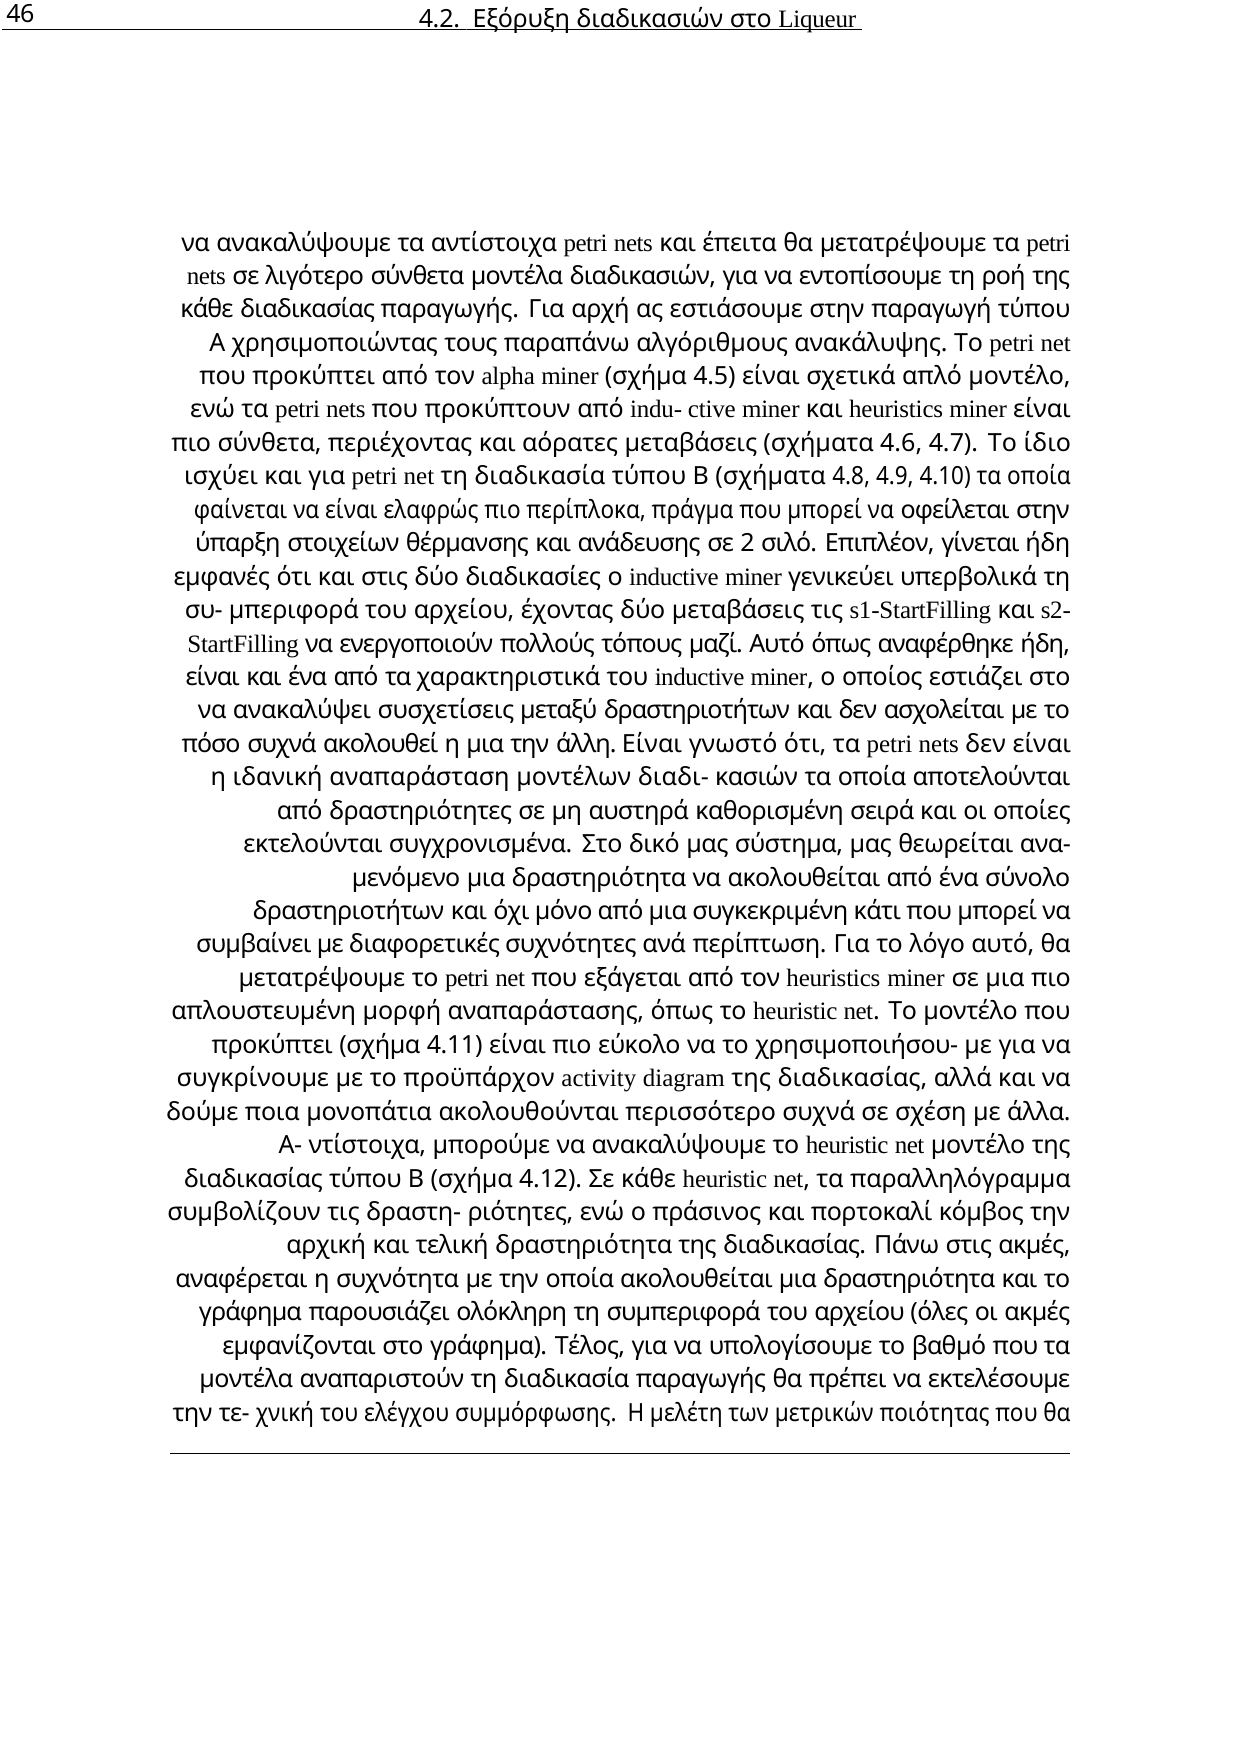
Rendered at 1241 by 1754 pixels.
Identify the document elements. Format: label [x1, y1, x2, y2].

text [166, 225, 1071, 1428]
